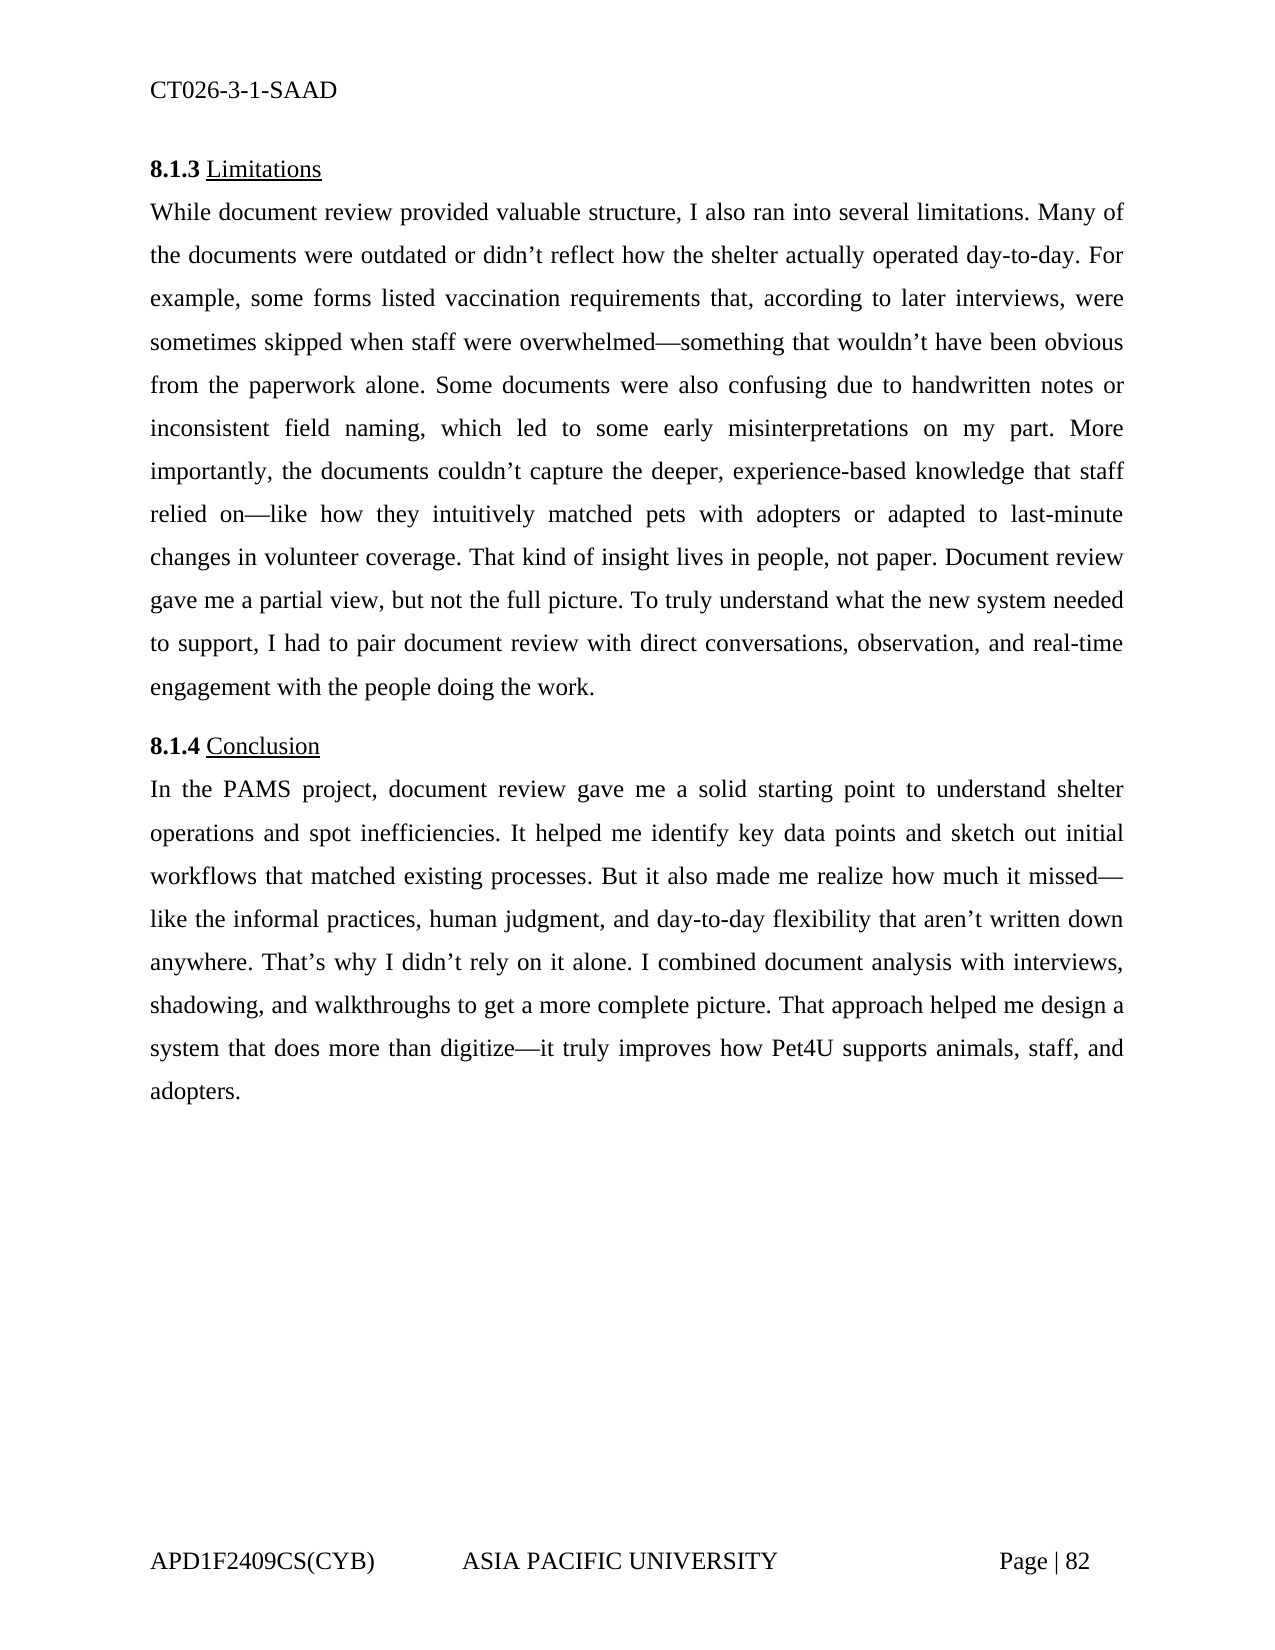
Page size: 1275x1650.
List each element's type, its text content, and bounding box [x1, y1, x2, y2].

text While document review provided valuable structure, I also ran into several limitations. Many of the documents were outdated or didn’t reflect how the shelter actually operated day-to-day. For example, some forms listed vaccination requirements that, according to later interviews, were sometimes skipped when staff were overwhelmed—something that wouldn’t have been obvious from the paperwork alone. Some documents were also confusing due to handwritten notes or inconsistent field naming, which led to some early misinterpretations on my part. More importantly, the documents couldn’t capture the deeper, experience-based knowledge that staff relied on—like how they intuitively matched pets with adopters or adapted to last-minute changes in volunteer coverage. That kind of insight lives in people, not paper. Document review gave me a partial view, but not the full picture. To truly understand what the new system needed to support, I had to pair document review with direct conversations, observation, and real-time engagement with the people doing the work. [150, 197, 1125, 700]
subtitle 8.1.3 Limitations [150, 154, 1125, 183]
text In the PAMS project, document review gave me a solid starting point to understand shelter operations and spot inefficiencies. It helped me identify key data points and sketch out initial workflows that matched existing processes. But it also made me realize how much it missed—like the informal practices, human judgment, and day-to-day flexibility that aren’t written down anywhere. That’s why I didn’t rely on it alone. I combined document analysis with interviews, shadowing, and walkthroughs to get a more complete picture. That approach helped me design a system that does more than digitize—it truly improves how Pet4U supports animals, staff, and adopters. [150, 774, 1125, 1105]
subtitle 8.1.4 Conclusion [150, 731, 1125, 760]
